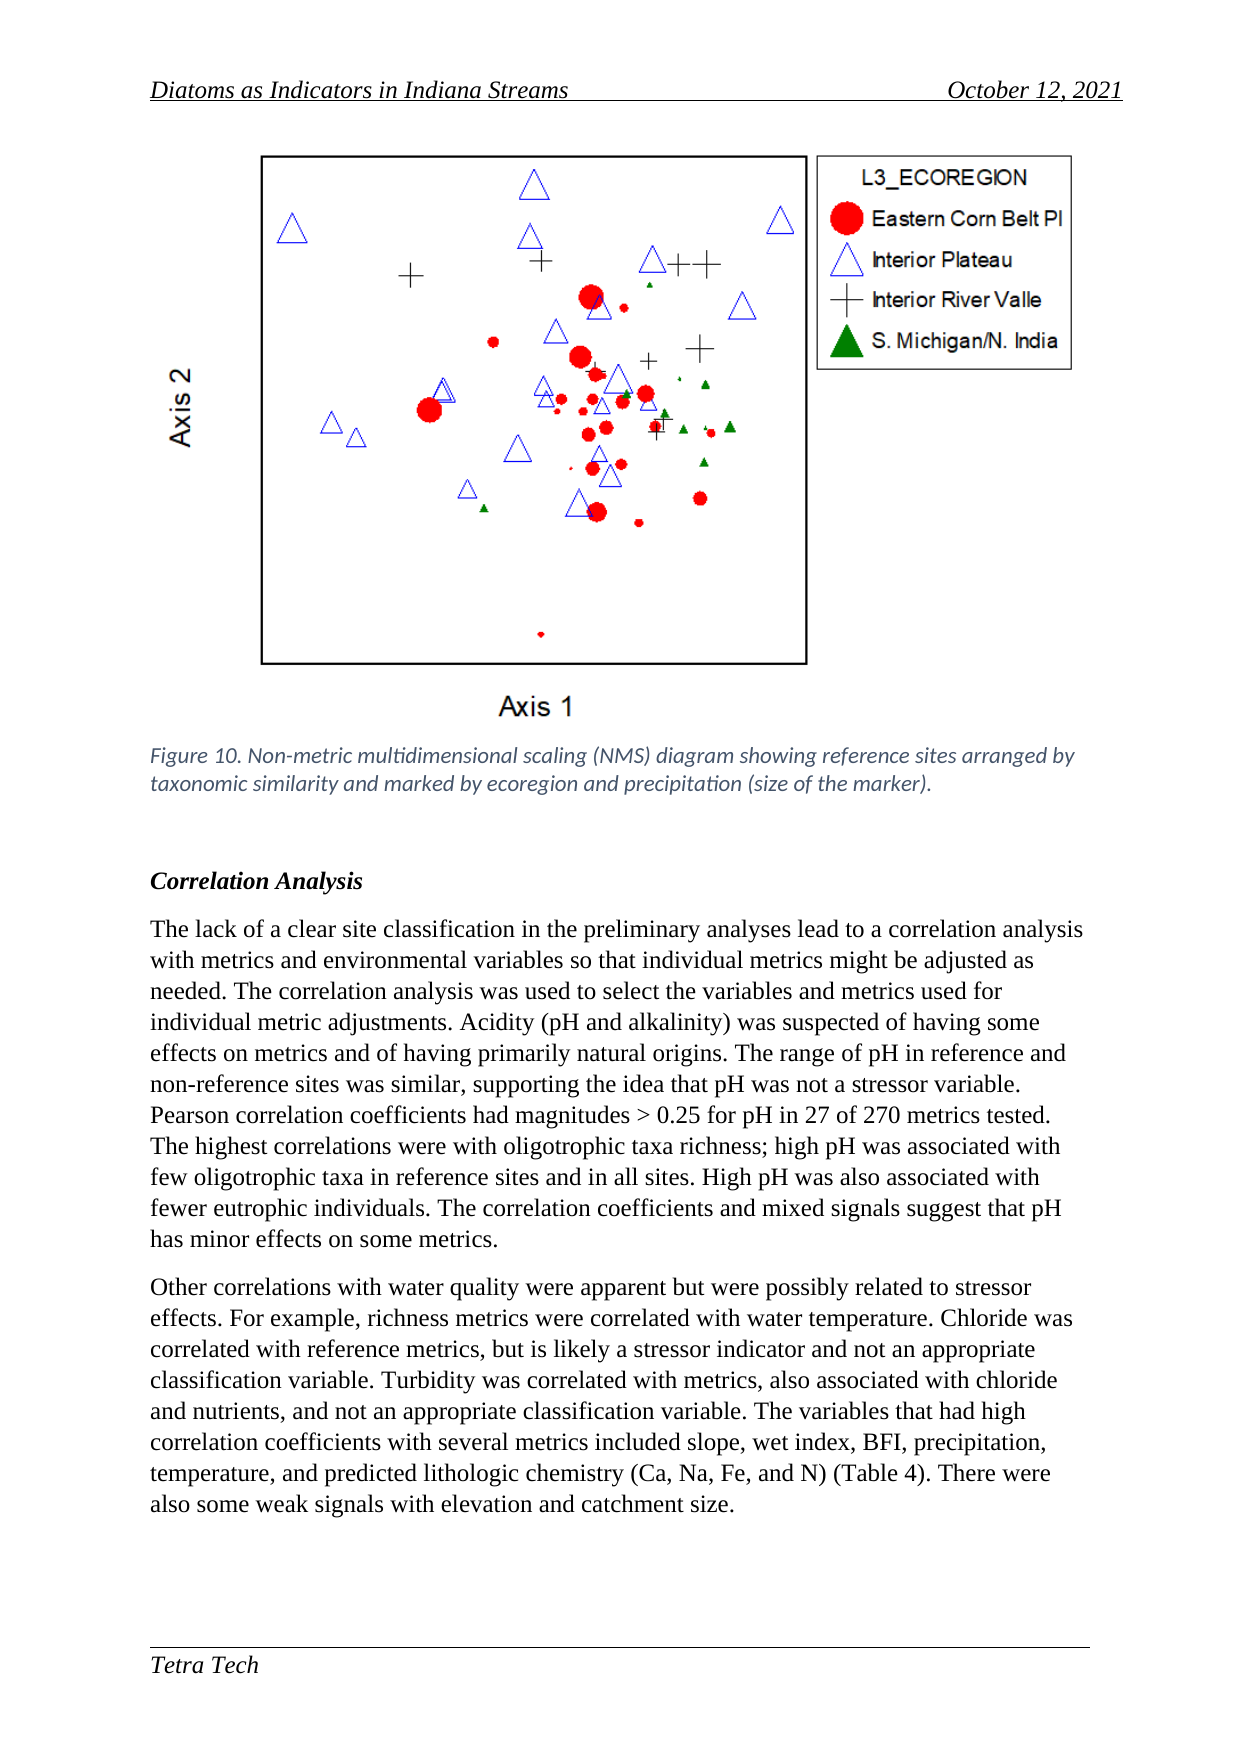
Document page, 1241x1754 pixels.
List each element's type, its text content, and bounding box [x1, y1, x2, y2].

text Correlation Analysis [150, 866, 1090, 895]
text The lack of a clear site classification in the preliminary analyses lead to a correlation analysis with metrics and environmental variables so that individual metrics might be adjusted as needed. The correlation analysis was used to select the variables and metrics used for individual metric adjustments. Acidity (pH and alkalinity) was suspected of having some effects on metrics and of having primarily natural origins. The range of pH in reference and non-reference sites was similar, supporting the idea that pH was not a stressor variable. Pearson correlation coefficients had magnitudes > 0.25 for pH in 27 of 270 metrics tested. The highest correlations were with oligotrophic taxa richness; high pH was associated with few oligotrophic taxa in reference sites and in all sites. High pH was also associated with fewer eutrophic individuals. The correlation coefficients and mixed signals suggest that pH has minor effects on some metrics. [150, 914, 1090, 1253]
text Figure 10. Non-metric multidimensional scaling (NMS) diagram showing reference sites arranged by taxonomic similarity and marked by ecoregion and precipitation (size of the marker). [150, 741, 1090, 797]
text Other correlations with water quality were apparent but were possibly related to stressor effects. For example, richness metrics were correlated with water temperature. Chloride was correlated with reference metrics, but is likely a stressor indicator and not an appropriate classification variable. Turbidity was correlated with metrics, also associated with chloride and nutrients, and not an appropriate classification variable. The variables that had high correlation coefficients with several metrics included slope, wet index, BFI, precipitation, temperature, and predicted lithologic chemistry (Ca, Na, Fe, and N) (Table 4). There were also some weak signals with elevation and catchment size. [150, 1272, 1090, 1518]
picture [150, 150, 1080, 723]
